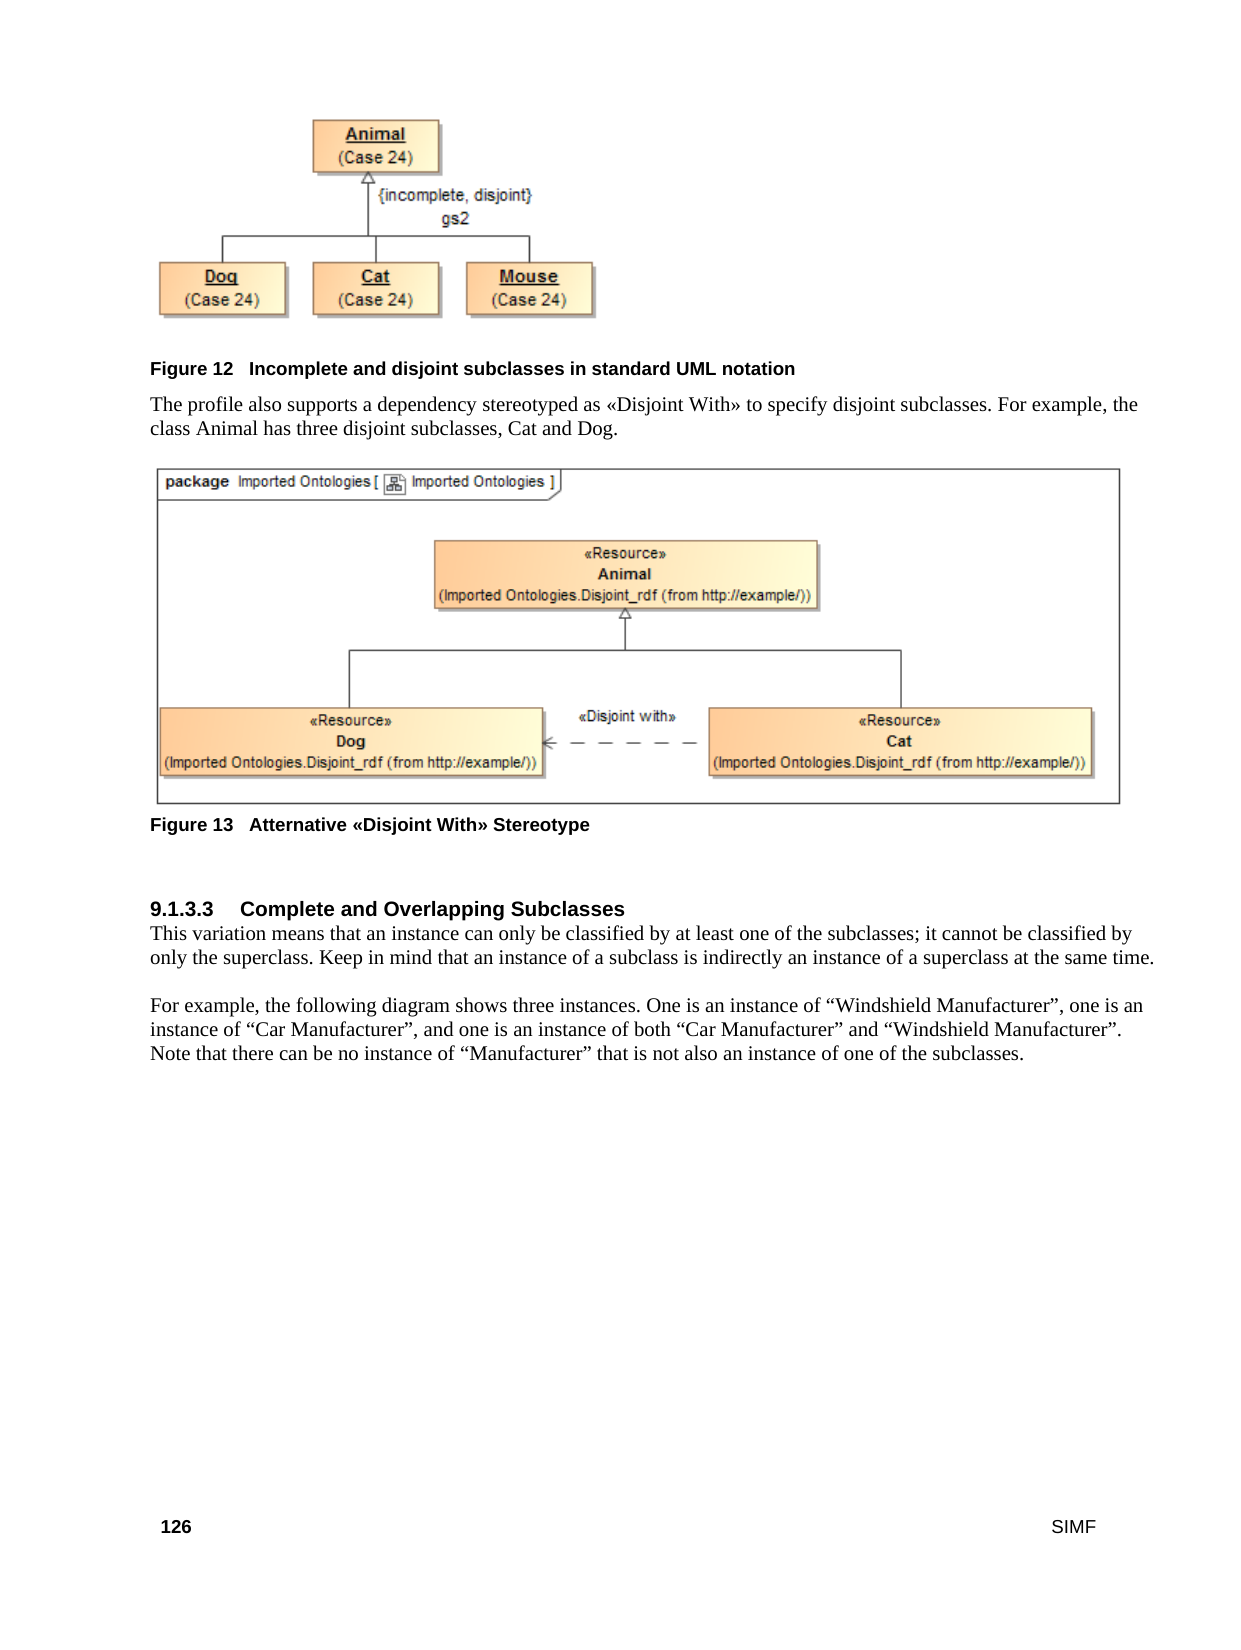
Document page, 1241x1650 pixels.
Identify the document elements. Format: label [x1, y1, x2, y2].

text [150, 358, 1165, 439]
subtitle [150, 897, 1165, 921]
picture [150, 463, 1125, 810]
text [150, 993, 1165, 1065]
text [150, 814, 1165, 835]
picture [150, 112, 600, 320]
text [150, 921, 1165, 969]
